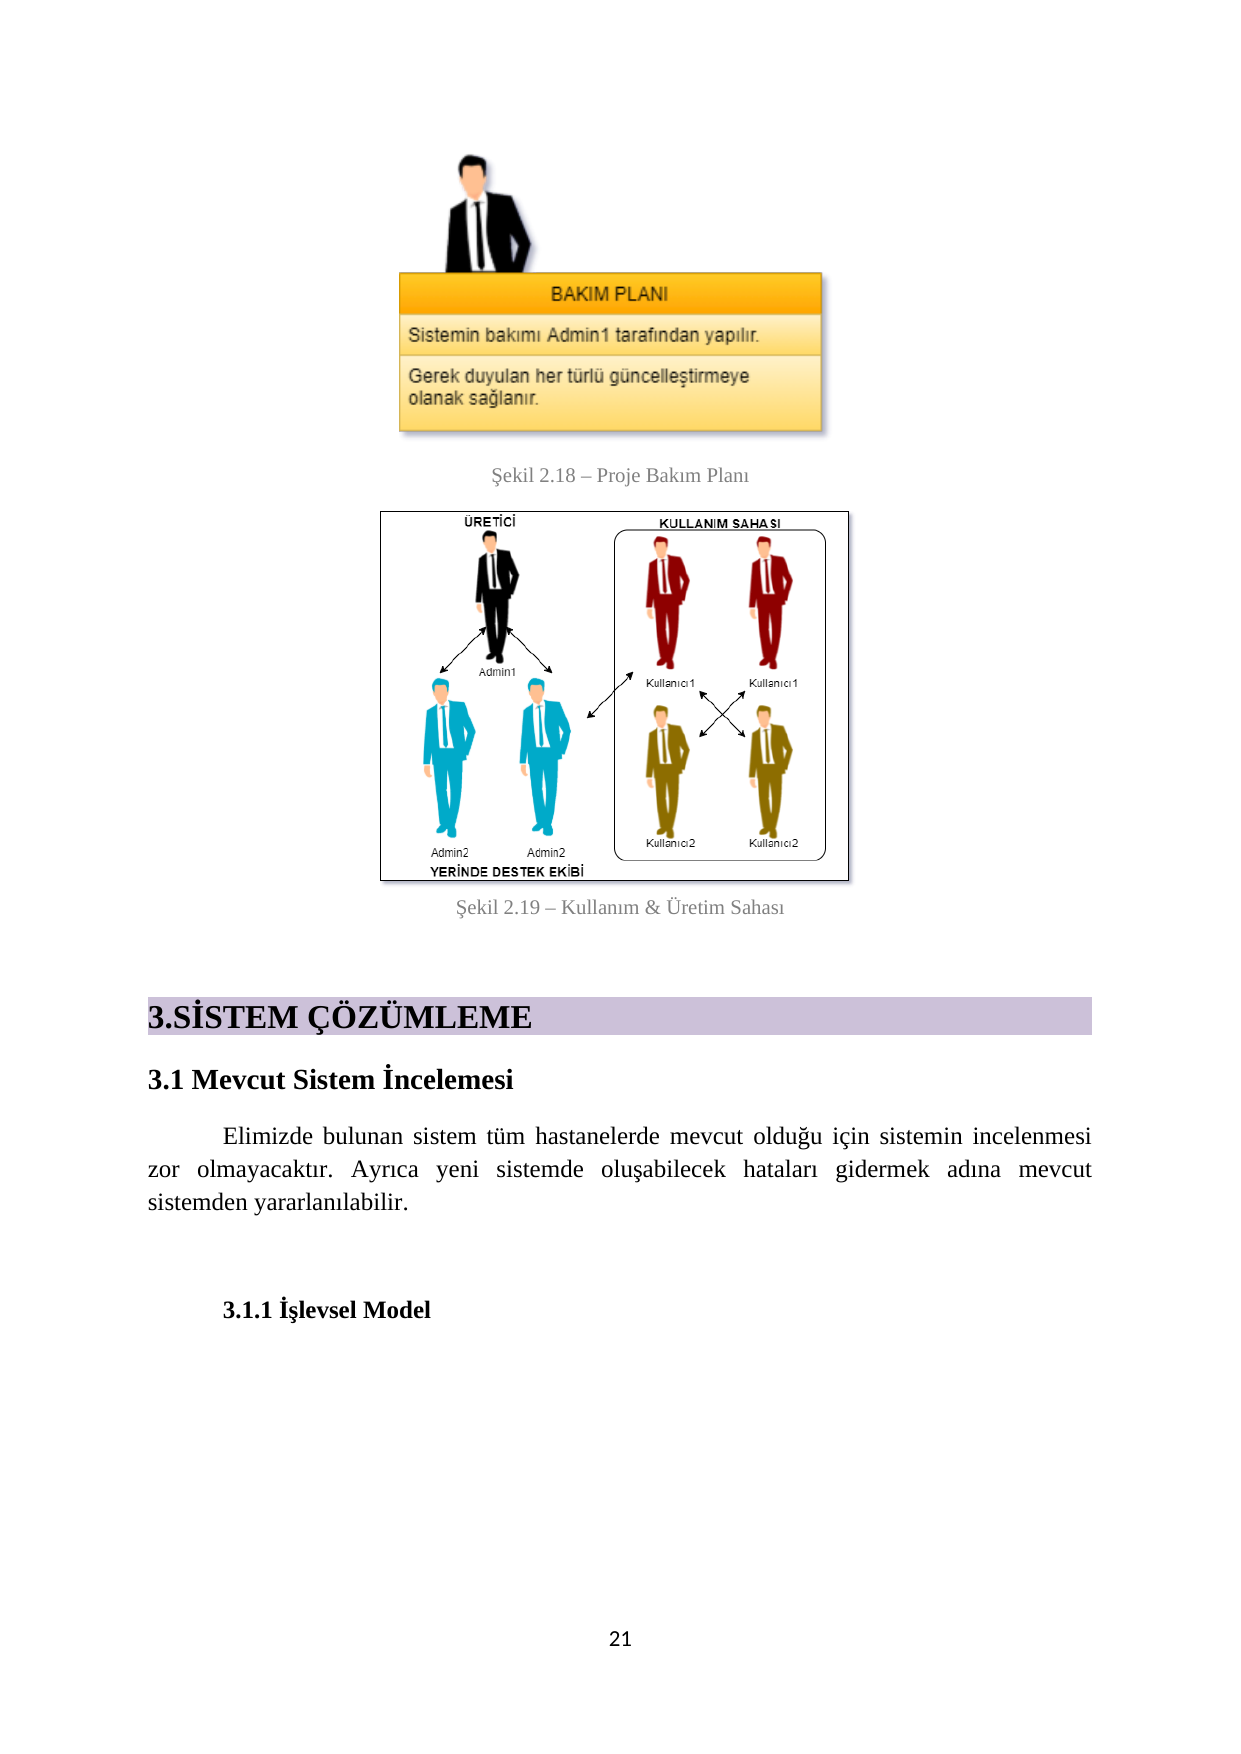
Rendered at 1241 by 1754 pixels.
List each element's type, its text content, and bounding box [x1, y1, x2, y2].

text 3.1.1 İşlevsel Model [148, 1295, 1092, 1324]
text 3.SİSTEM ÇÖZÜMLEME [148, 997, 1092, 1035]
text Elimizde bulunan sistem tüm hastanelerde mevcut olduğu için sistemin incelenmesi zor olmayacaktır. Ayrıca yeni sistemde oluşabilecek hataları gidermek adına mevcut sistemden yararlanılabilir. [148, 1121, 1092, 1216]
picture [380, 511, 860, 892]
picture [399, 147, 841, 460]
text 3.1 Mevcut Sistem İncelemesi [148, 1062, 1092, 1096]
